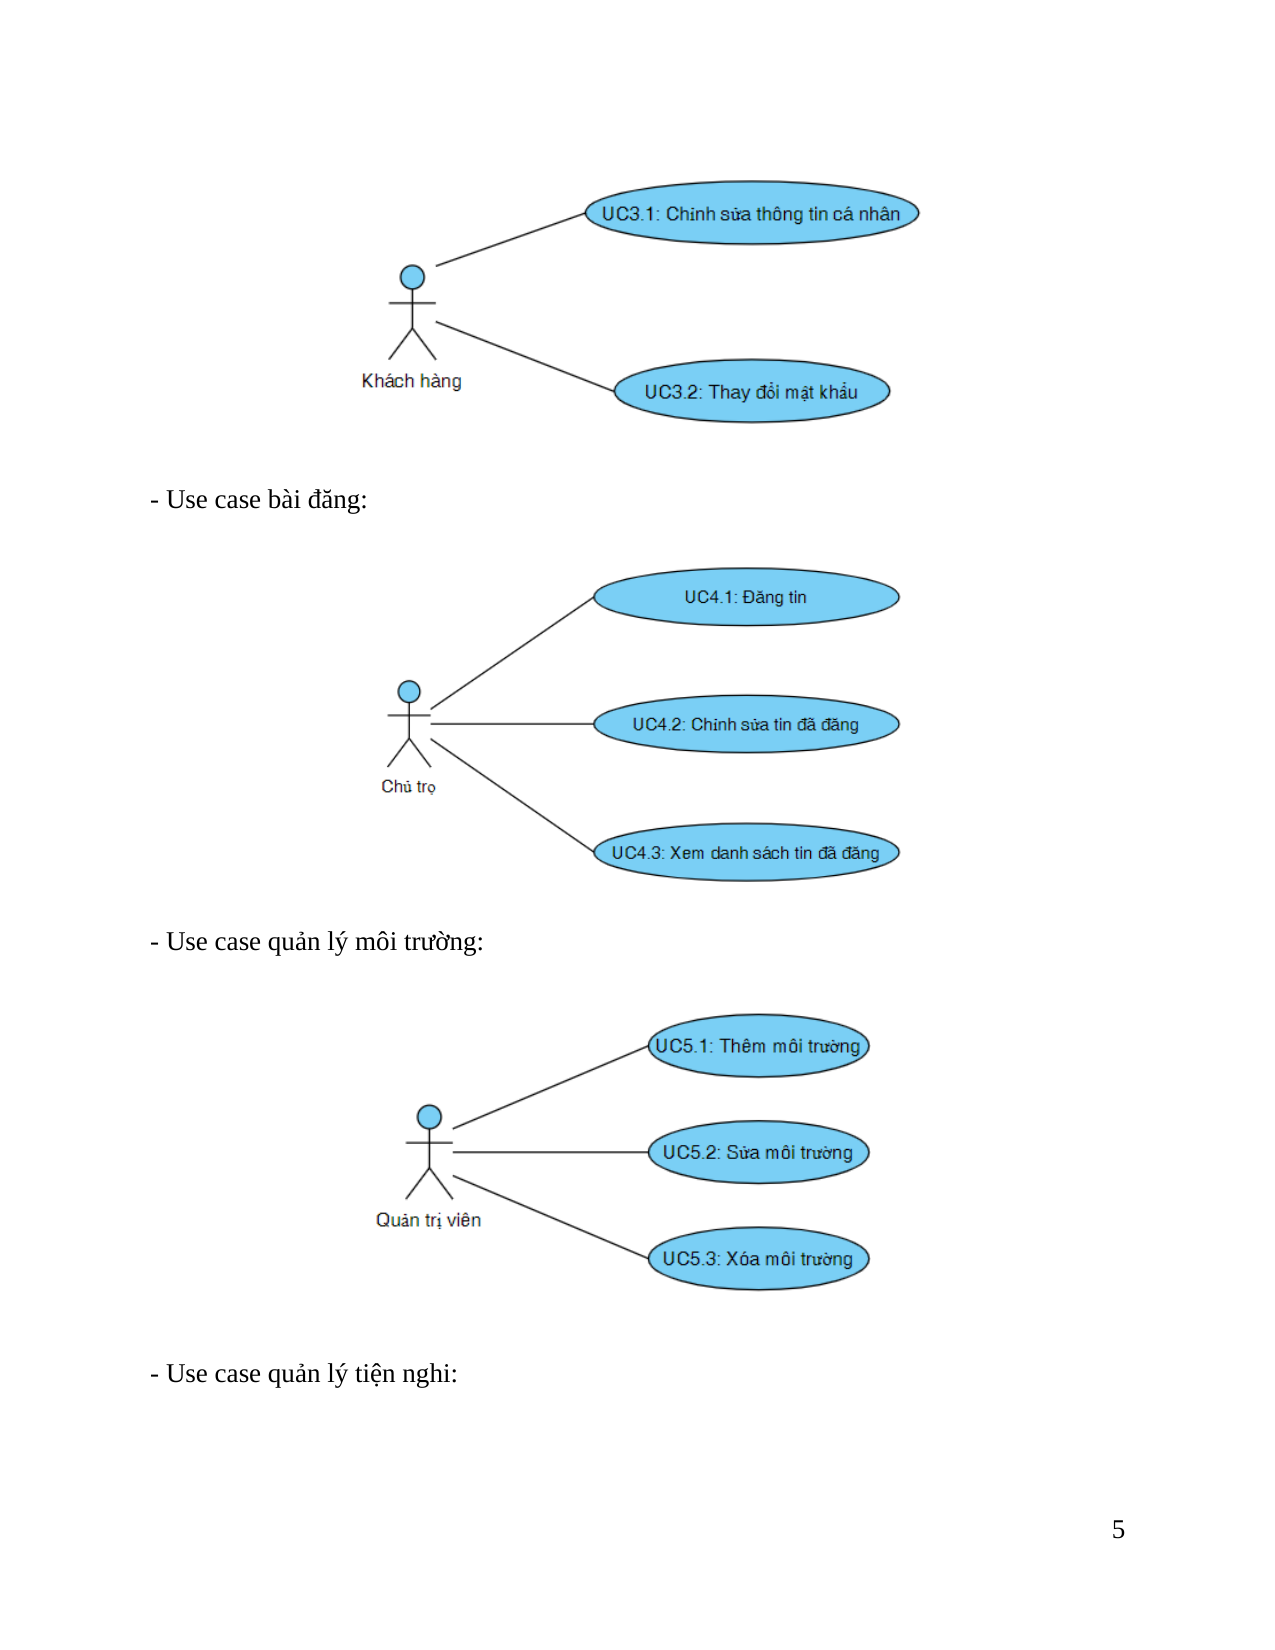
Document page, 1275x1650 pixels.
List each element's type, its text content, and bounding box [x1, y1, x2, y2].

picture [344, 975, 931, 1338]
text - Use case quản lý môi trường: [150, 925, 1125, 956]
text - Use case quản lý tiện nghi: [150, 1357, 1125, 1388]
picture [355, 533, 920, 906]
text - Use case bài đăng: [150, 483, 1125, 514]
picture [327, 150, 948, 464]
